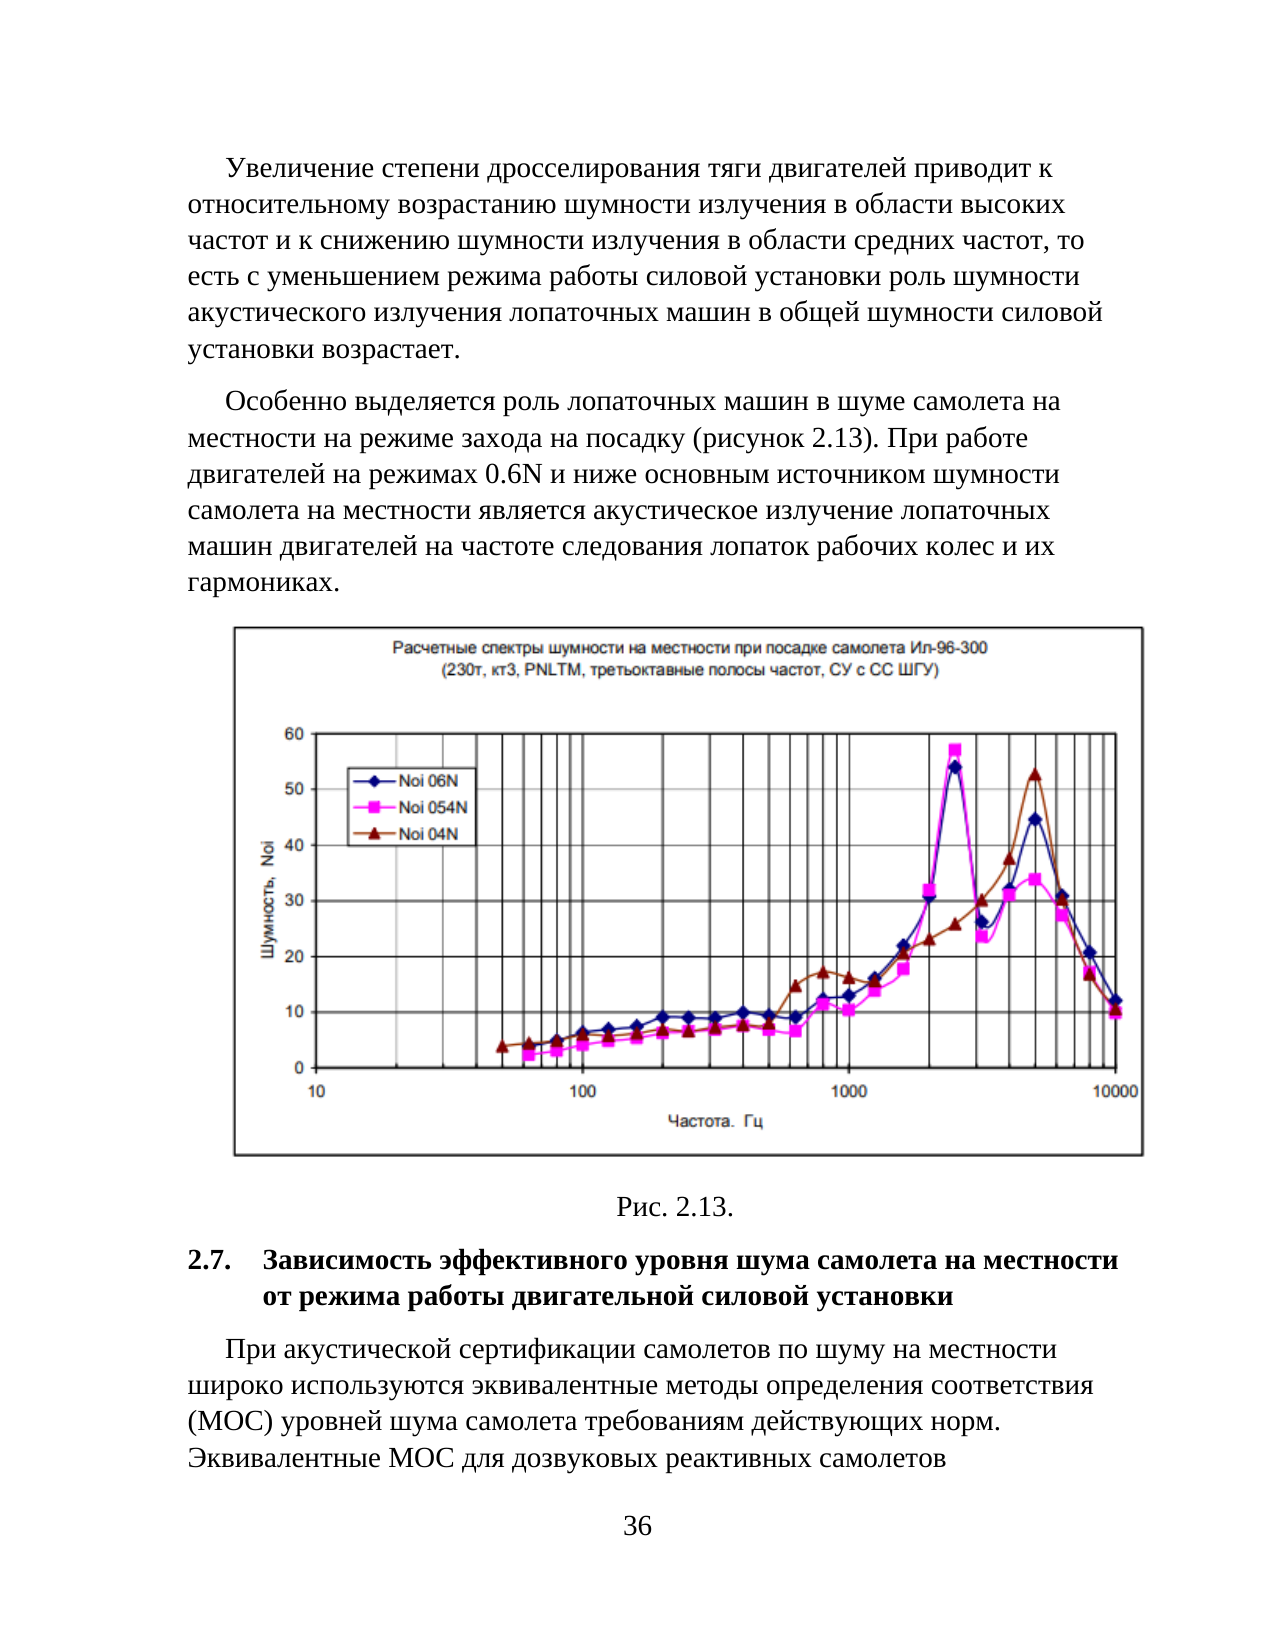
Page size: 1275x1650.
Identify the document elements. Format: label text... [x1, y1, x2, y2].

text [187, 1331, 1125, 1473]
text Рис. 2.13. [187, 1189, 1125, 1223]
picture [225, 617, 1182, 1171]
text Особенно выделяется роль лопаточных машин в шуме самолета на местности на режиме захода на посадку (рисунок 2.13). При работе двигателей на режимах 0.6N и ниже основным источником шумности самолета на местности является акустическое излучение лопаточных машин двигателей на частоте следования лопаток рабочих колес и их гармониках. [187, 383, 1125, 598]
text Увеличение степени дросселирования тяги двигателей приводит к относительному возрастанию шумности излучения в области высоких частот и к снижению шумности излучения в области средних частот, то есть с уменьшением режима работы силовой установки роль шумности акустического излучения лопаточных машин в общей шумности силовой установки возрастает. [187, 150, 1125, 364]
list Зависимость эффективного уровня шума самолета на местности от режима работы двигательной силовой установки [187, 1242, 1125, 1312]
